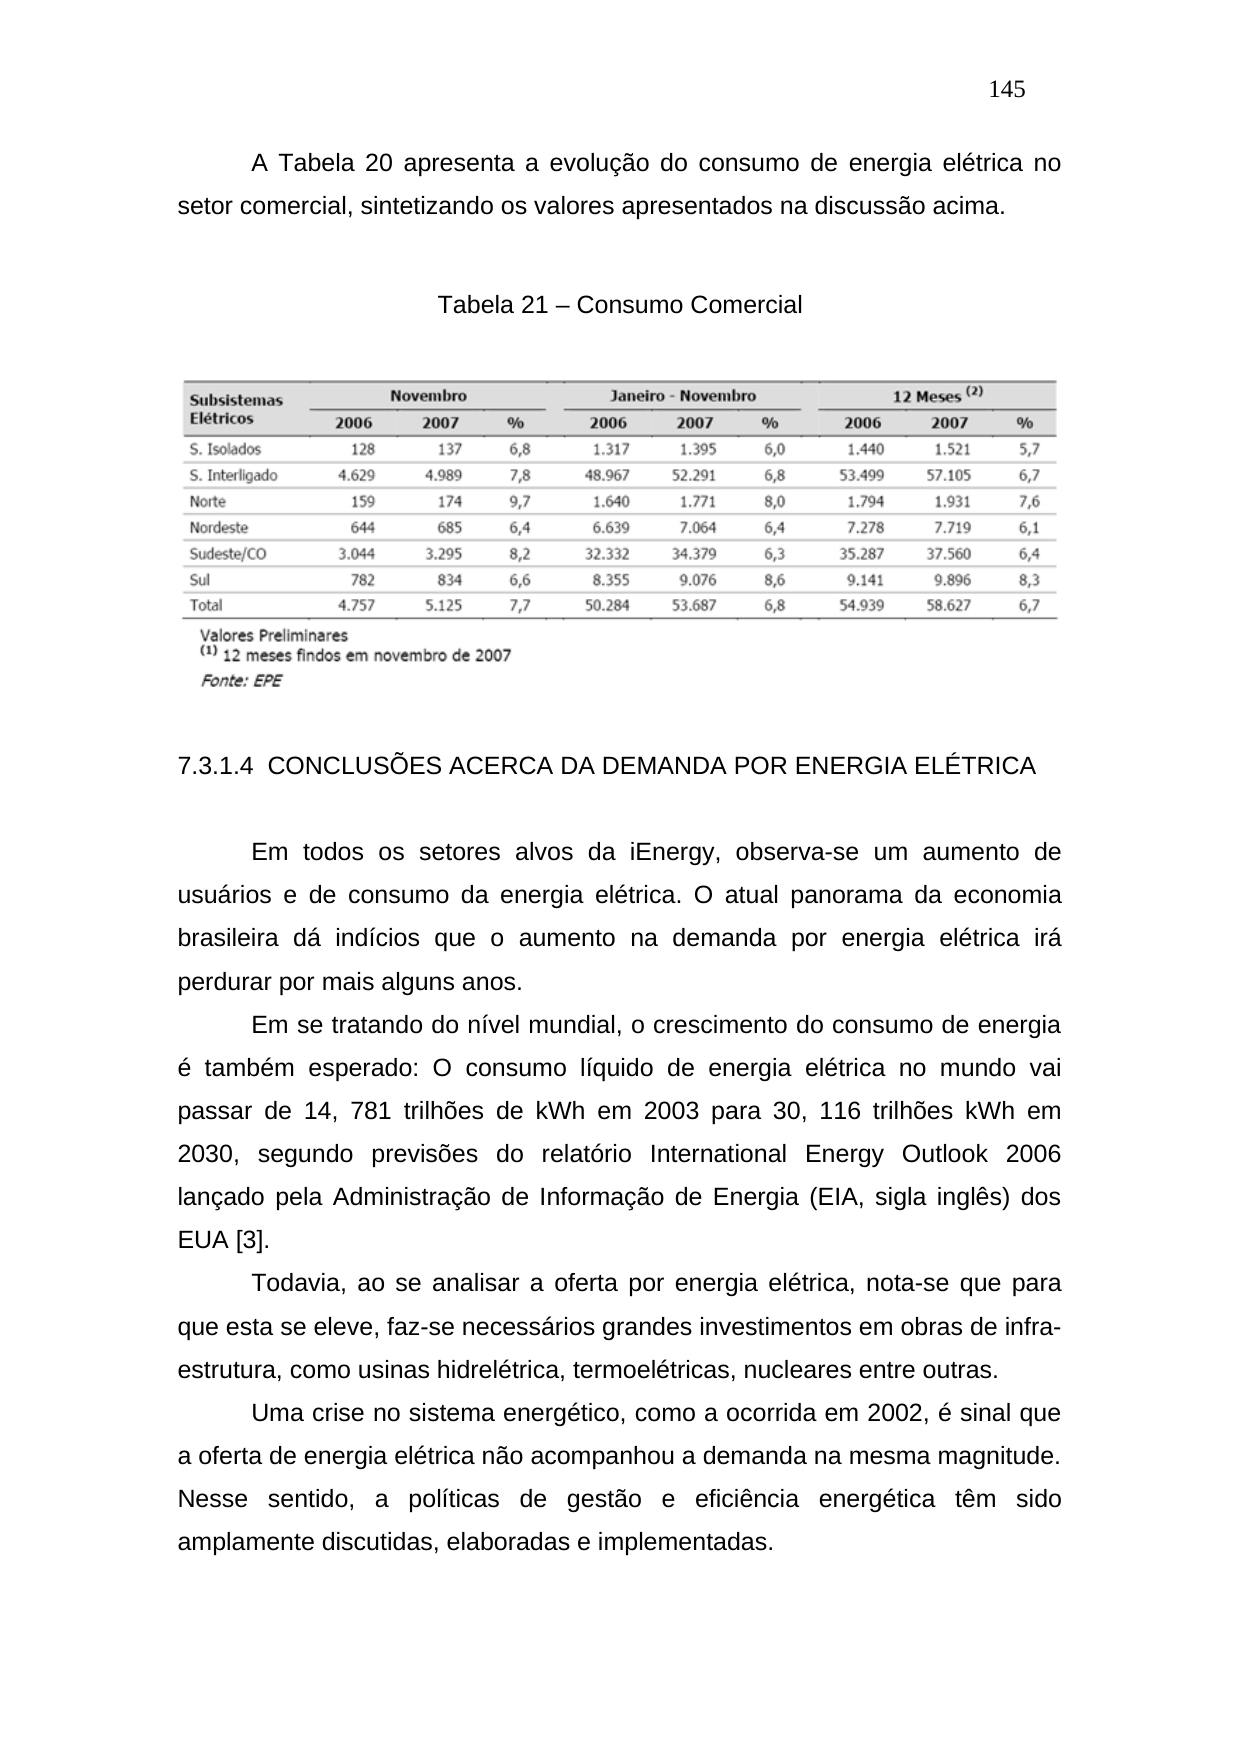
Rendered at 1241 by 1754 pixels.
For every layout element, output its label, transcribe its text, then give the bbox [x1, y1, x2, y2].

text Todavia, ao se analisar a oferta por energia elétrica, nota-se que para que esta se eleve, faz-se necessários grandes investimentos em obras de infra-estrutura, como usinas hidrelétrica, termoelétricas, nucleares entre outras. [177, 1268, 1063, 1383]
subtitle CONCLUSÕES ACERCA DA DEMANDA POR ENERGIA ELÉTRICA [177, 751, 1063, 779]
text Em se tratando do nível mundial, o crescimento do consumo de energia é também esperado: O consumo líquido de energia elétrica no mundo vai passar de 14, 781 trilhões de kWh em 2003 para 30, 116 trilhões kWh em 2030, segundo previsões do relatório International Energy Outlook 2006 lançado pela Administração de Informação de Energia (EIA, sigla inglês) dos EUA [3]. [177, 1009, 1063, 1254]
picture [177, 375, 1063, 694]
text Em todos os setores alvos da iEnergy, observa-se um aumento de usuários e de consumo da energia elétrica. O atual panorama da economia brasileira dá indícios que o aumento na demanda por energia elétrica irá perdurar por mais alguns anos. [177, 837, 1063, 995]
text Uma crise no sistema energético, como a ocorrida em 2002, é sinal que a oferta de energia elétrica não acompanhou a demanda na mesma magnitude. Nesse sentido, a políticas de gestão e eficiência energética têm sido amplamente discutidas, elaboradas e implementadas. [177, 1398, 1063, 1556]
text A Tabela 20 apresenta a evolução do consumo de energia elétrica no setor comercial, sintetizando os valores apresentados na discussão acima. [177, 148, 1063, 219]
